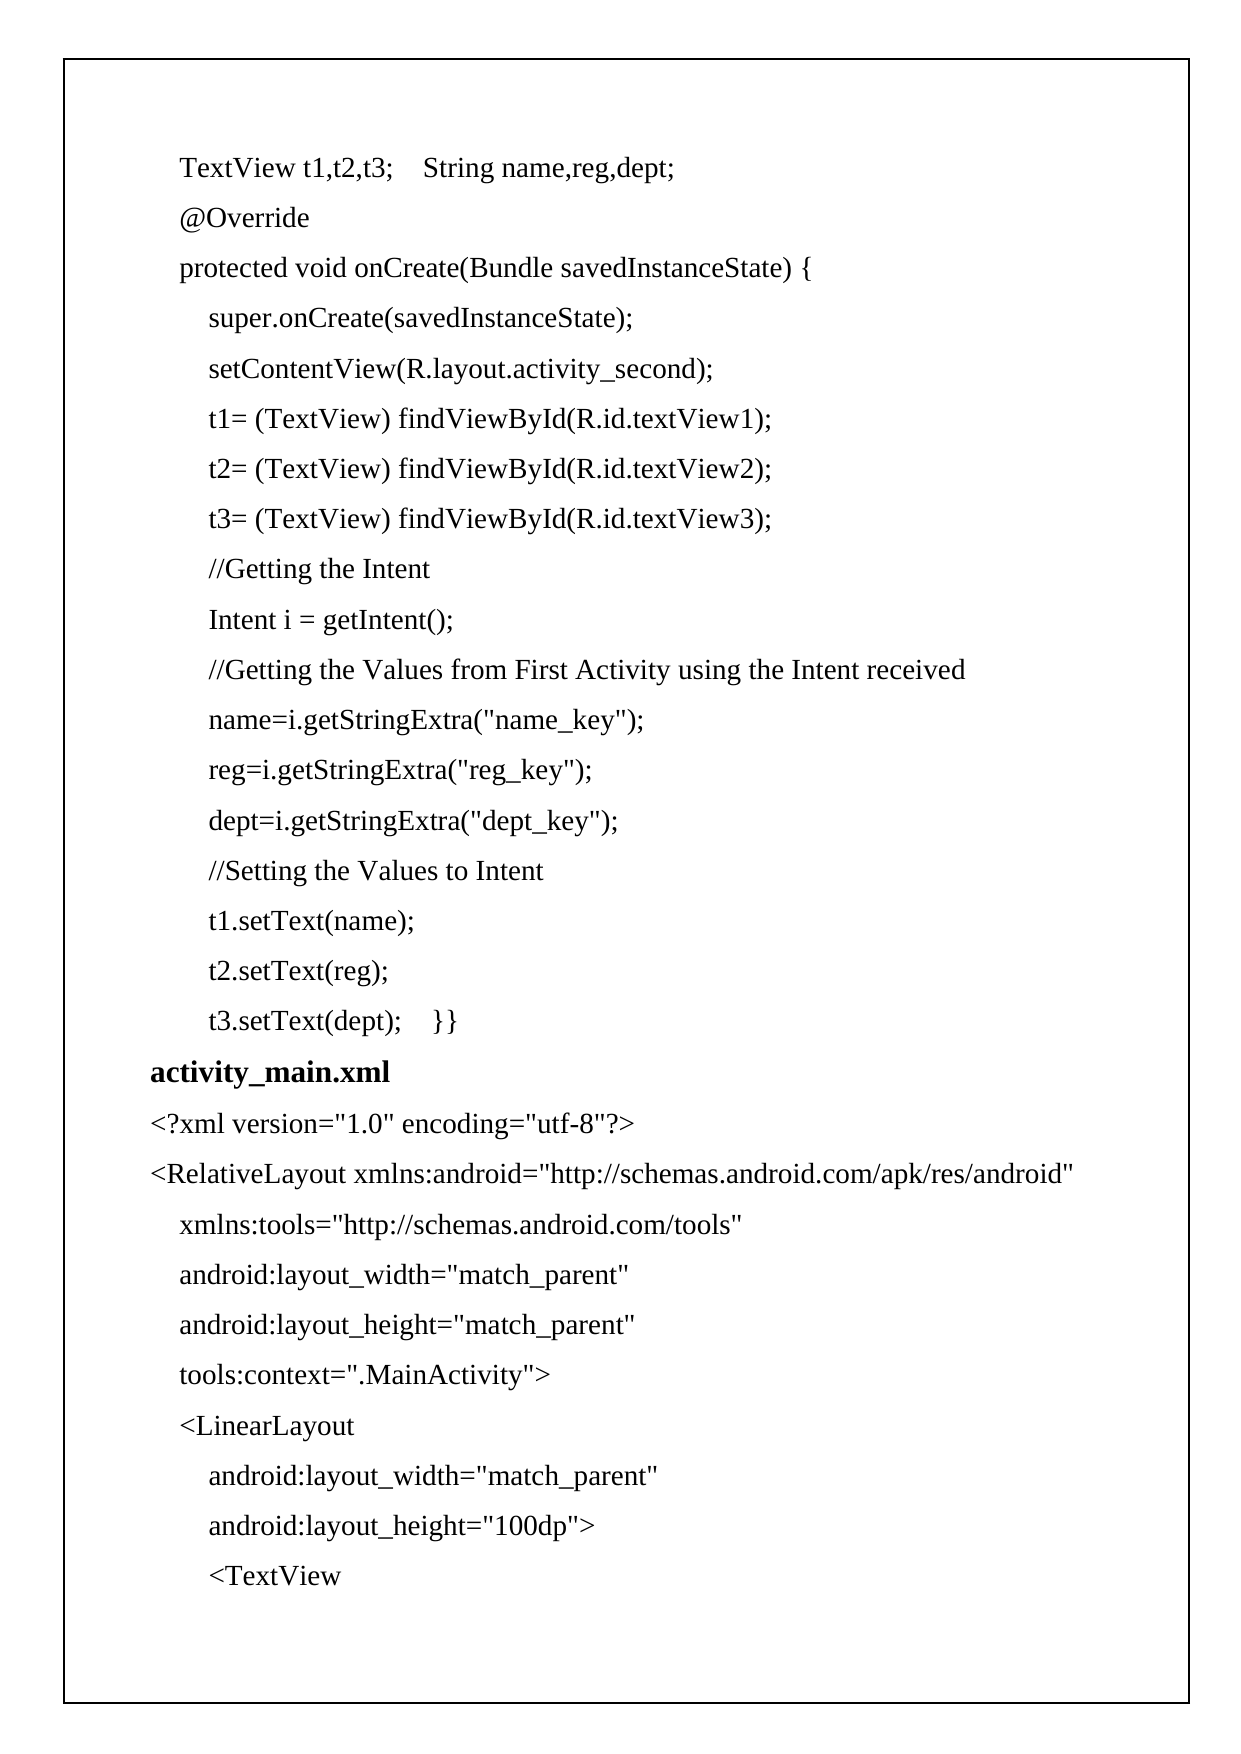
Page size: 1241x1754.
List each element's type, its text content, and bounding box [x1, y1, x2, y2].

text Intent i = getIntent(); [150, 602, 1090, 635]
text xmlns:tools="http://schemas.android.com/tools" [150, 1207, 1090, 1240]
text t3= (TextView) findViewById(R.id.textView3); [150, 501, 1090, 535]
text <TextView [150, 1558, 1090, 1592]
text t2= (TextView) findViewById(R.id.textView2); [150, 451, 1090, 485]
text android:layout_height="100dp"> [150, 1508, 1090, 1542]
text android:layout_height="match_parent" [150, 1307, 1090, 1341]
text android:layout_width="match_parent" [150, 1257, 1090, 1291]
text tools:context=".MainActivity"> [150, 1357, 1090, 1391]
text activity_main.xml [150, 1054, 1090, 1090]
text <?xml version="1.0" encoding="utf-8"?> [150, 1106, 1090, 1140]
text protected void onCreate(Bundle savedInstanceState) { [150, 250, 1090, 284]
text t1= (TextView) findViewById(R.id.textView1); [150, 401, 1090, 434]
text t2.setText(reg); [150, 953, 1090, 987]
text //Getting the Values from First Activity using the Intent received [150, 652, 1090, 686]
text t3.setText(dept); }} [150, 1003, 1090, 1037]
text t1.setText(name); [150, 903, 1090, 937]
text super.onCreate(savedInstanceState); [150, 301, 1090, 334]
text name=i.getStringExtra("name_key"); [150, 702, 1090, 736]
text TextView t1,t2,t3; String name,reg,dept; [150, 150, 1090, 183]
text reg=i.getStringExtra("reg_key"); [150, 752, 1090, 786]
text <RelativeLayout xmlns:android="http://schemas.android.com/apk/res/android" [150, 1157, 1090, 1190]
text //Getting the Intent [150, 552, 1090, 585]
text dept=i.getStringExtra("dept_key"); [150, 803, 1090, 836]
text setContentView(R.layout.activity_second); [150, 351, 1090, 384]
text @Override [150, 200, 1090, 234]
text <LinearLayout [150, 1408, 1090, 1441]
text android:layout_width="match_parent" [150, 1458, 1090, 1491]
text //Setting the Values to Intent [150, 853, 1090, 886]
